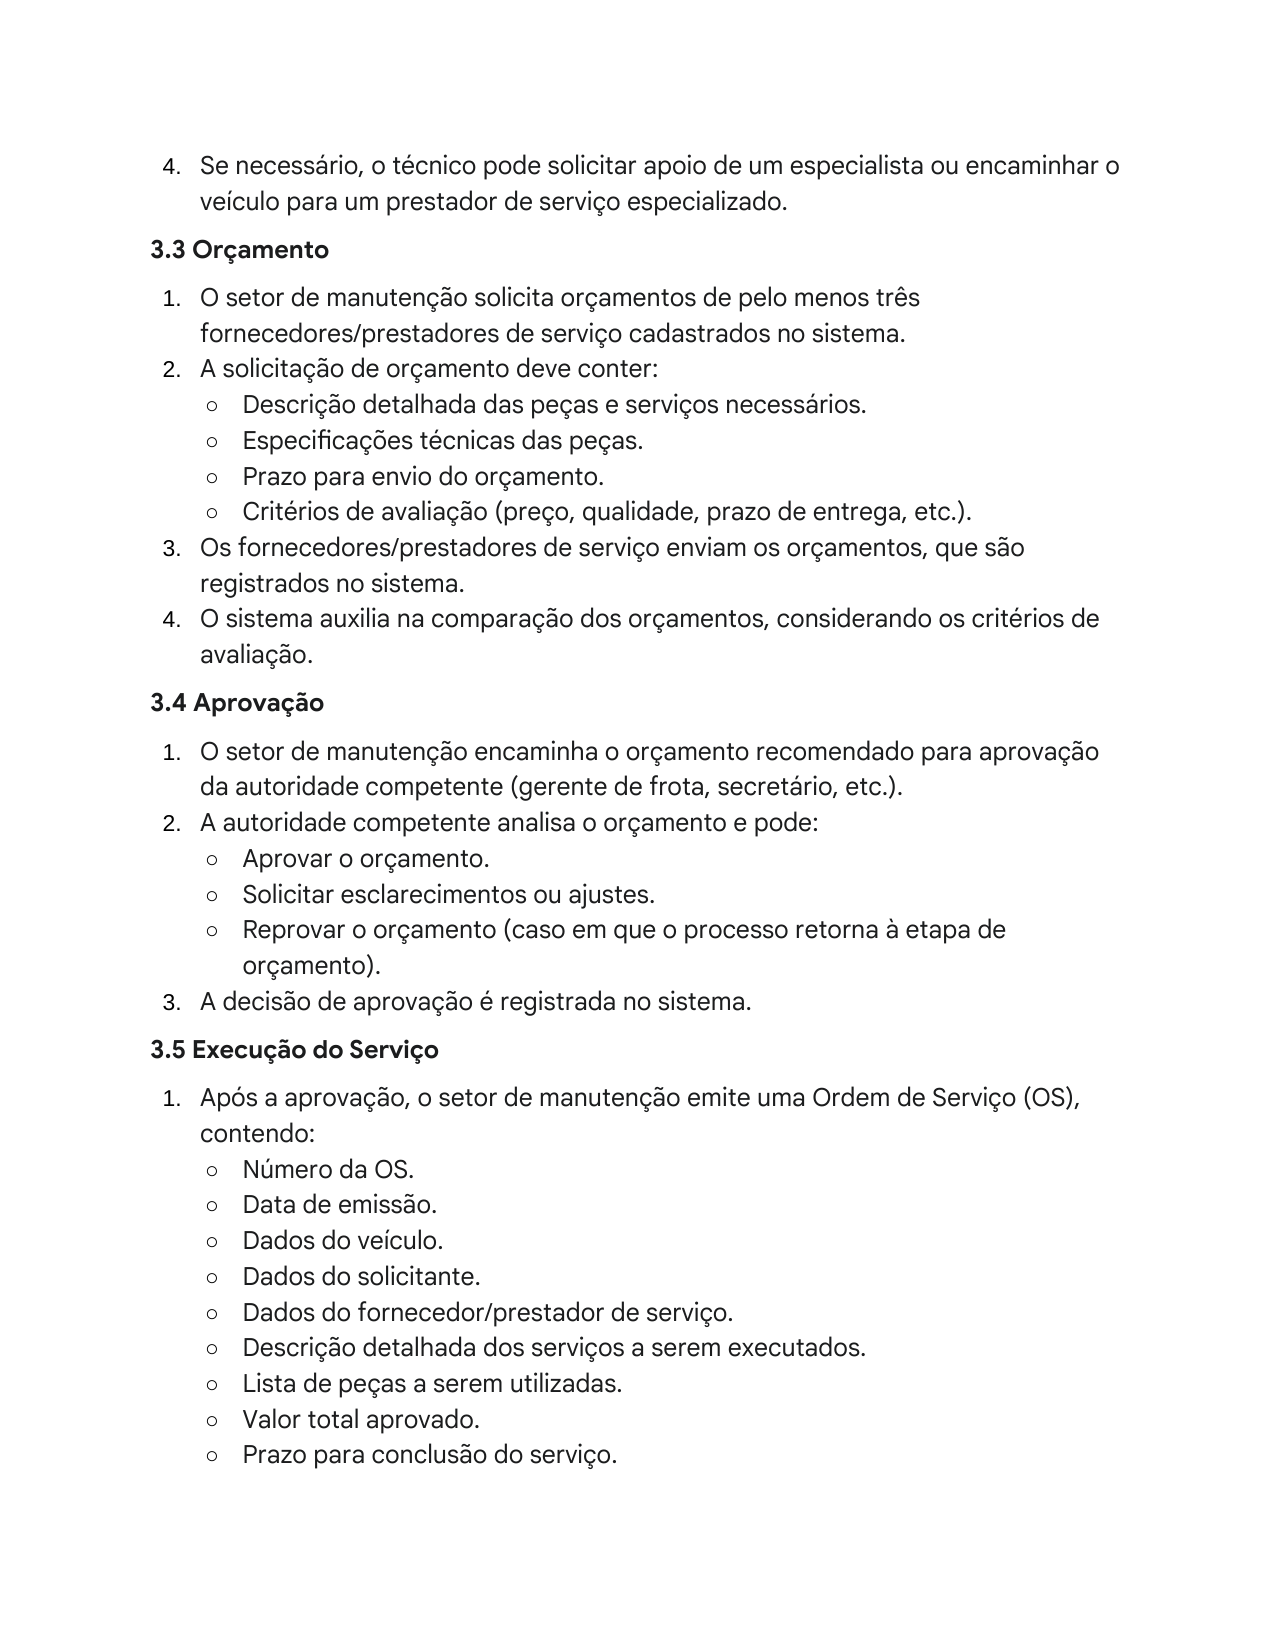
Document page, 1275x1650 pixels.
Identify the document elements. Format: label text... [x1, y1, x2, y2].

list Descrição detalhada dos serviços a serem executados. [205, 1333, 1125, 1364]
list Lista de peças a serem utilizadas. [205, 1368, 1125, 1400]
subtitle 3.3 Orçamento [150, 234, 1125, 265]
list Solicitar esclarecimentos ou ajustes. [205, 879, 1125, 910]
list A autoridade competente analisa o orçamento e pode: [162, 807, 1125, 839]
list Número da OS. [205, 1154, 1125, 1185]
list Os fornecedores/prestadores de serviço enviam os orçamentos, que são registrados no sistema. [162, 532, 1125, 599]
list Após a aprovação, o setor de manutenção emite uma Ordem de Serviço (OS), contendo: [162, 1082, 1125, 1149]
list Critérios de avaliação (preço, qualidade, prazo de entrega, etc.). [205, 497, 1125, 528]
list A solicitação de orçamento deve conter: [162, 354, 1125, 385]
list Dados do veículo. [205, 1225, 1125, 1257]
list Descrição detalhada das peças e serviços necessários. [205, 389, 1125, 421]
list Prazo para envio do orçamento. [205, 461, 1125, 492]
list Dados do solicitante. [205, 1261, 1125, 1292]
list Reprovar o orçamento (caso em que o processo retorna à etapa de orçamento). [205, 914, 1125, 982]
list Valor total aprovado. [205, 1404, 1125, 1435]
list Data de emissão. [205, 1190, 1125, 1221]
list Dados do fornecedor/prestador de serviço. [205, 1297, 1125, 1328]
list Especificações técnicas das peças. [205, 425, 1125, 456]
list O setor de manutenção encaminha o orçamento recomendado para aprovação da autoridade competente (gerente de frota, secretário, etc.). [162, 736, 1125, 803]
list Se necessário, o técnico pode solicitar apoio de um especialista ou encaminhar o veículo para um prestador de serviço especializado. [162, 150, 1125, 217]
list O setor de manutenção solicita orçamentos de pelo menos três fornecedores/prestadores de serviço cadastrados no sistema. [162, 282, 1125, 349]
list Prazo para conclusão do serviço. [205, 1440, 1125, 1471]
list O sistema auxilia na comparação dos orçamentos, considerando os critérios de avaliação. [162, 604, 1125, 671]
subtitle 3.4 Aprovação [150, 688, 1125, 719]
subtitle 3.5 Execução do Serviço [150, 1034, 1125, 1066]
list Aprovar o orçamento. [205, 843, 1125, 874]
list A decisão de aprovação é registrada no sistema. [162, 986, 1125, 1017]
